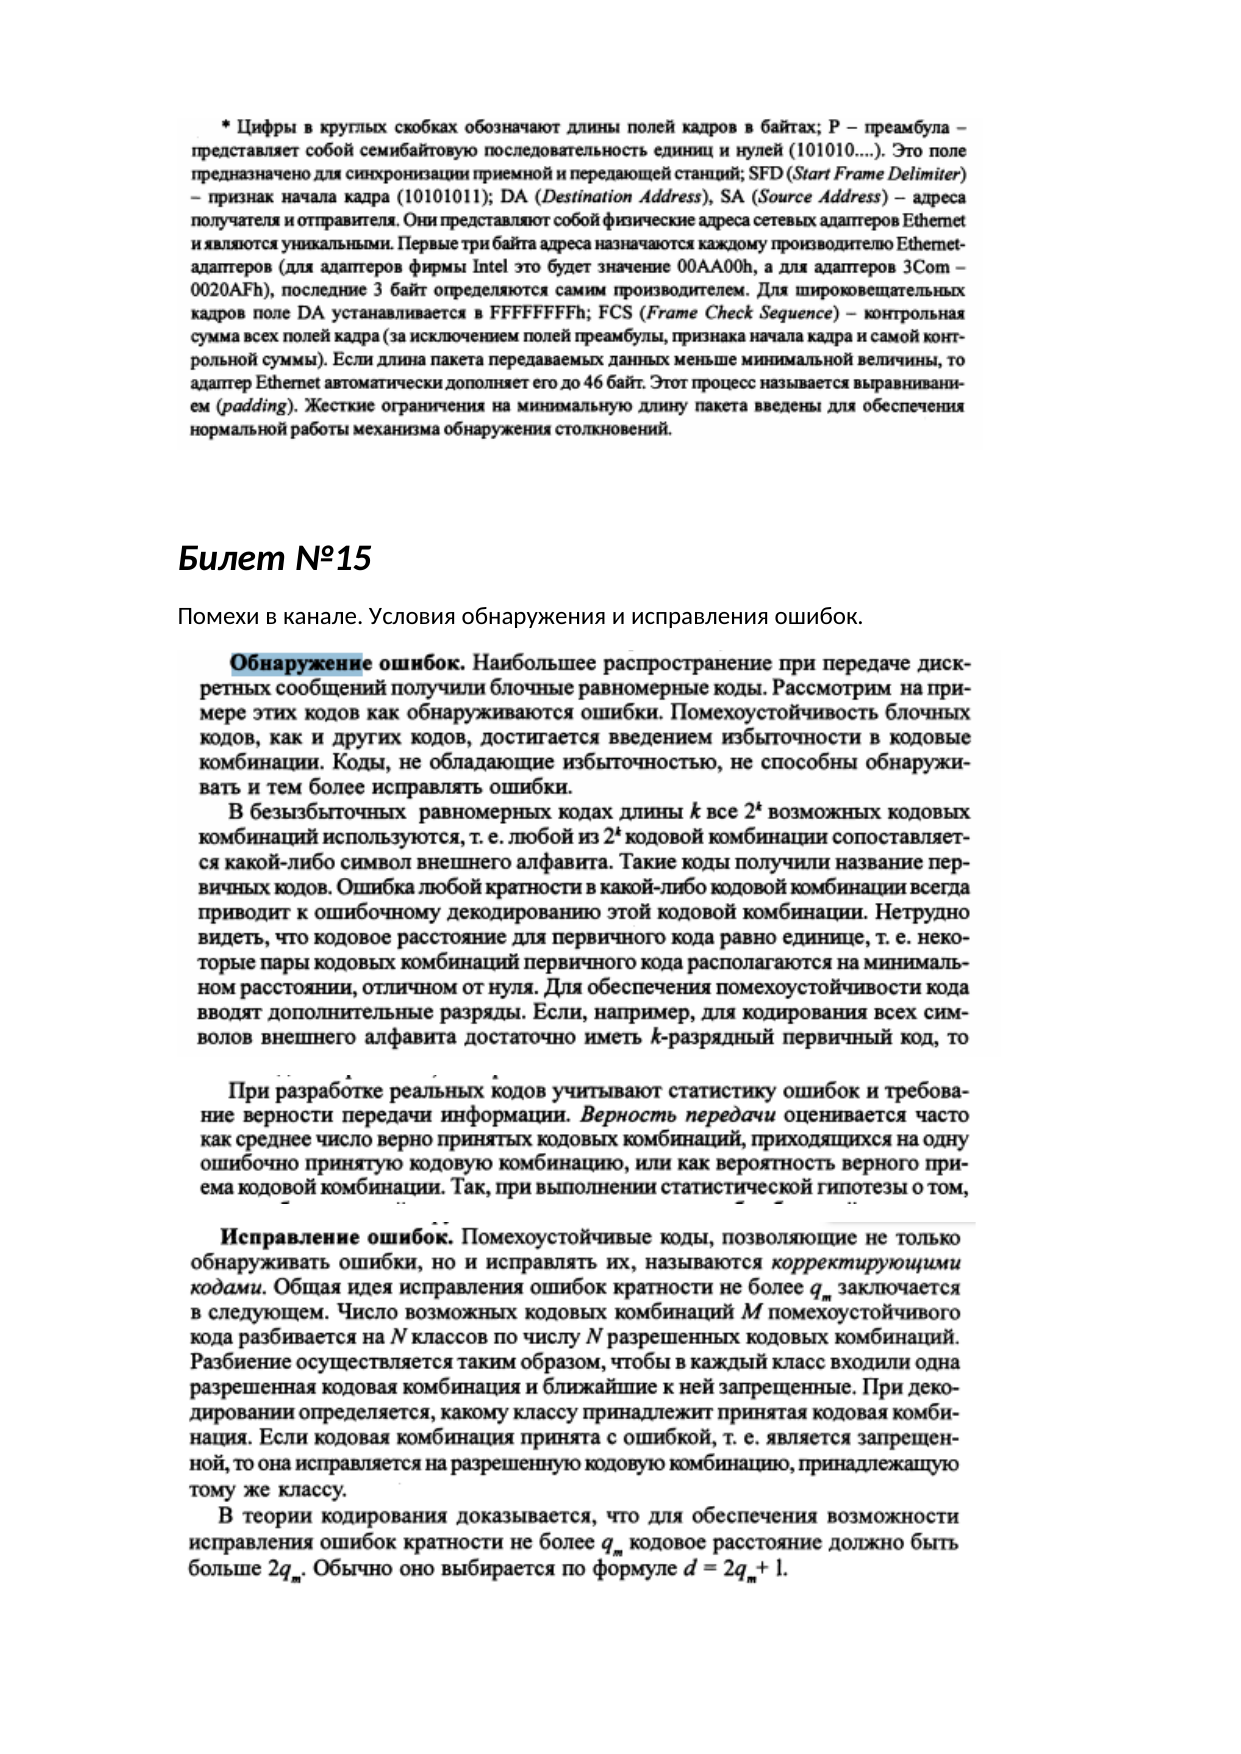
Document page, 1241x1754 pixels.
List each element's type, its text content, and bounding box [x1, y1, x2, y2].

text Помехи в канале. Условия обнаружения и исправления ошибок. [177, 601, 1152, 631]
picture [177, 1222, 976, 1602]
picture [177, 1075, 979, 1204]
text Билет №15 [177, 534, 1152, 580]
picture [177, 650, 1001, 1057]
picture [177, 118, 984, 450]
